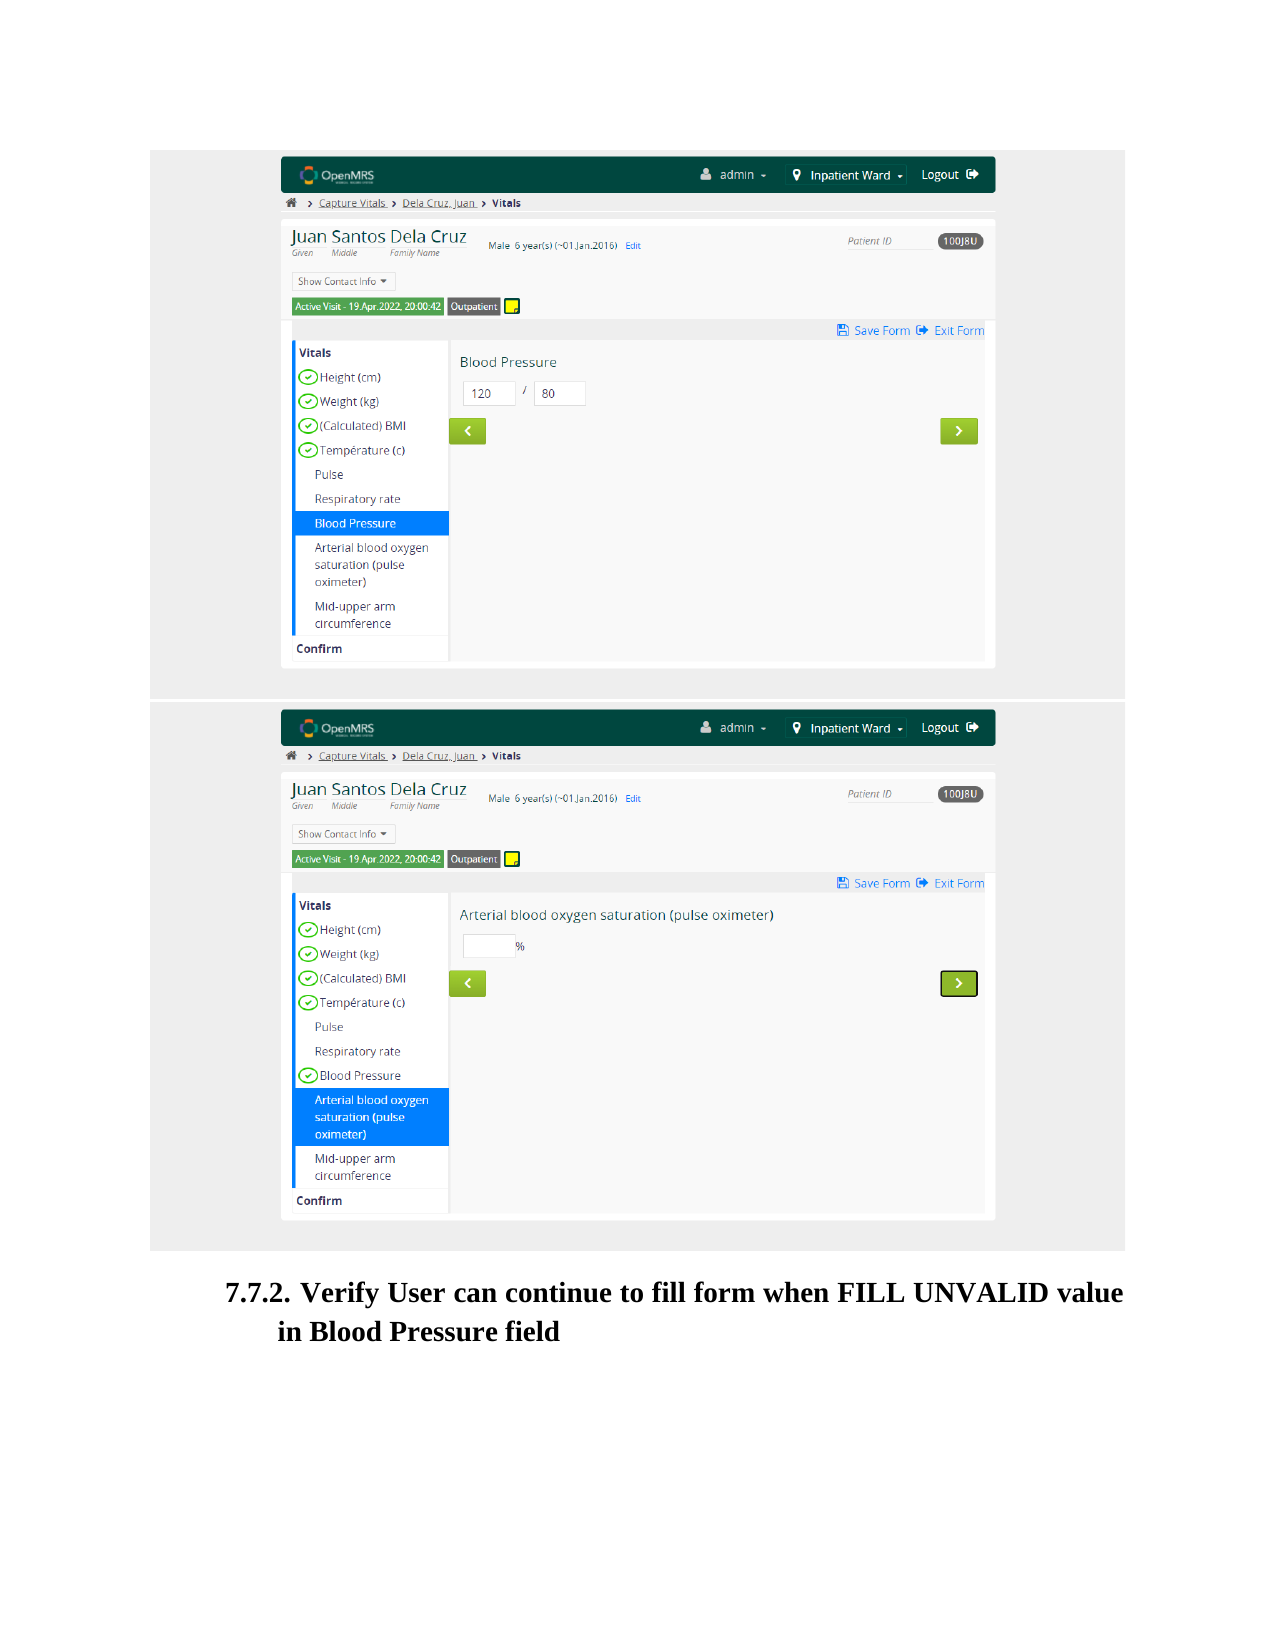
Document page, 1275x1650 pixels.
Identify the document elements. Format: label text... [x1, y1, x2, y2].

picture [150, 150, 1125, 699]
picture [150, 702, 1125, 1251]
list Verify User can continue to fill form when FILL UNVALID value in Blood Pressure field [225, 1275, 1125, 1347]
